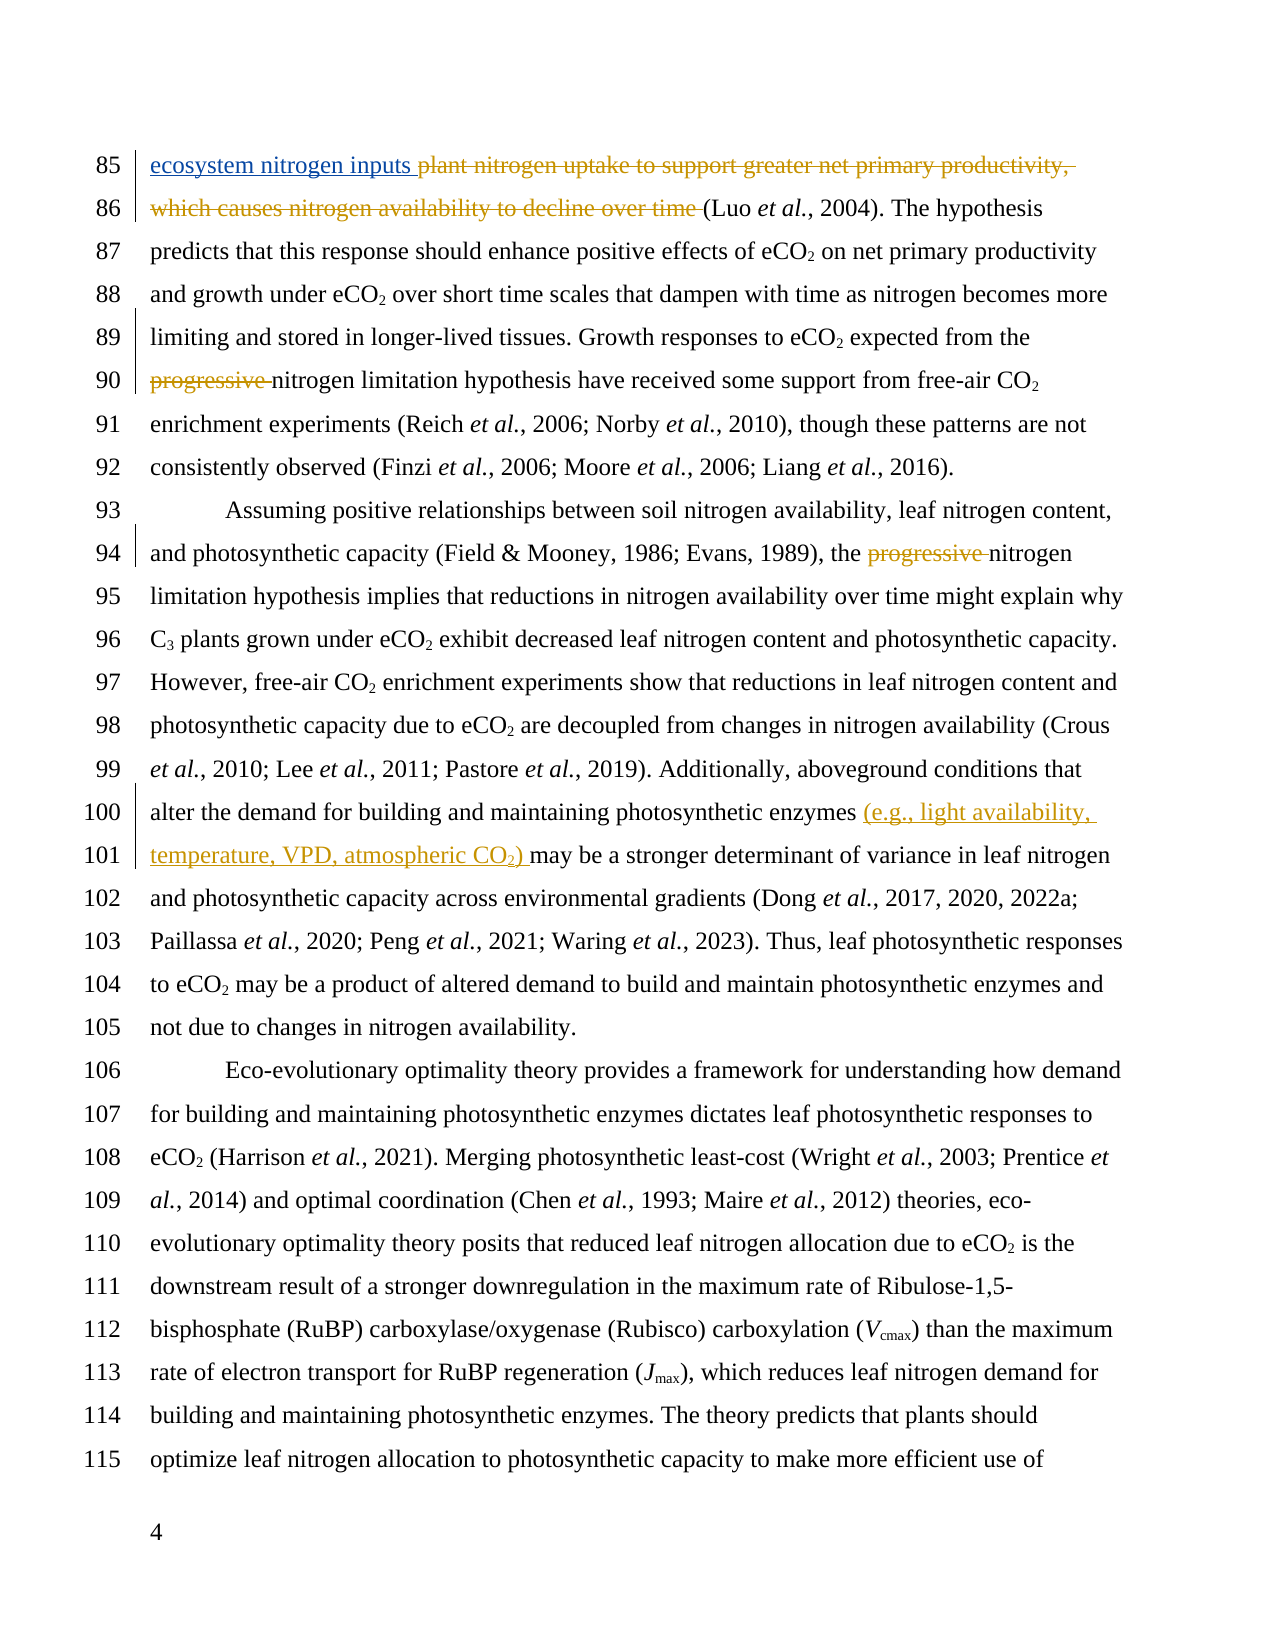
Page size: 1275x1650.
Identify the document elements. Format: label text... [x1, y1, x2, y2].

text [150, 1056, 1125, 1472]
text Assuming positive relationships between soil nitrogen availability, leaf nitrogen content, and photosynthetic capacity , the nitrogen limitation hypothesis implies that reductions in nitrogen availability over time might explain why C3 plants grown under eCO2 exhibit decreased leaf nitrogen content and photosynthetic capacity. However, free-air CO2 enrichment experiments show that reductions in leaf nitrogen content and photosynthetic capacity due to eCO2 are decoupled from changes in nitrogen availability . Additionally, aboveground conditions that alter the demand for building and maintaining photosynthetic enzymes may be a stronger determinant of variance in leaf nitrogen and photosynthetic capacity across environmental gradients . Thus, leaf photosynthetic responses to eCO2 may be a product of altered demand to build and maintain photosynthetic enzymes and not due to changes in nitrogen availability. [150, 495, 1125, 1041]
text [150, 150, 1125, 481]
